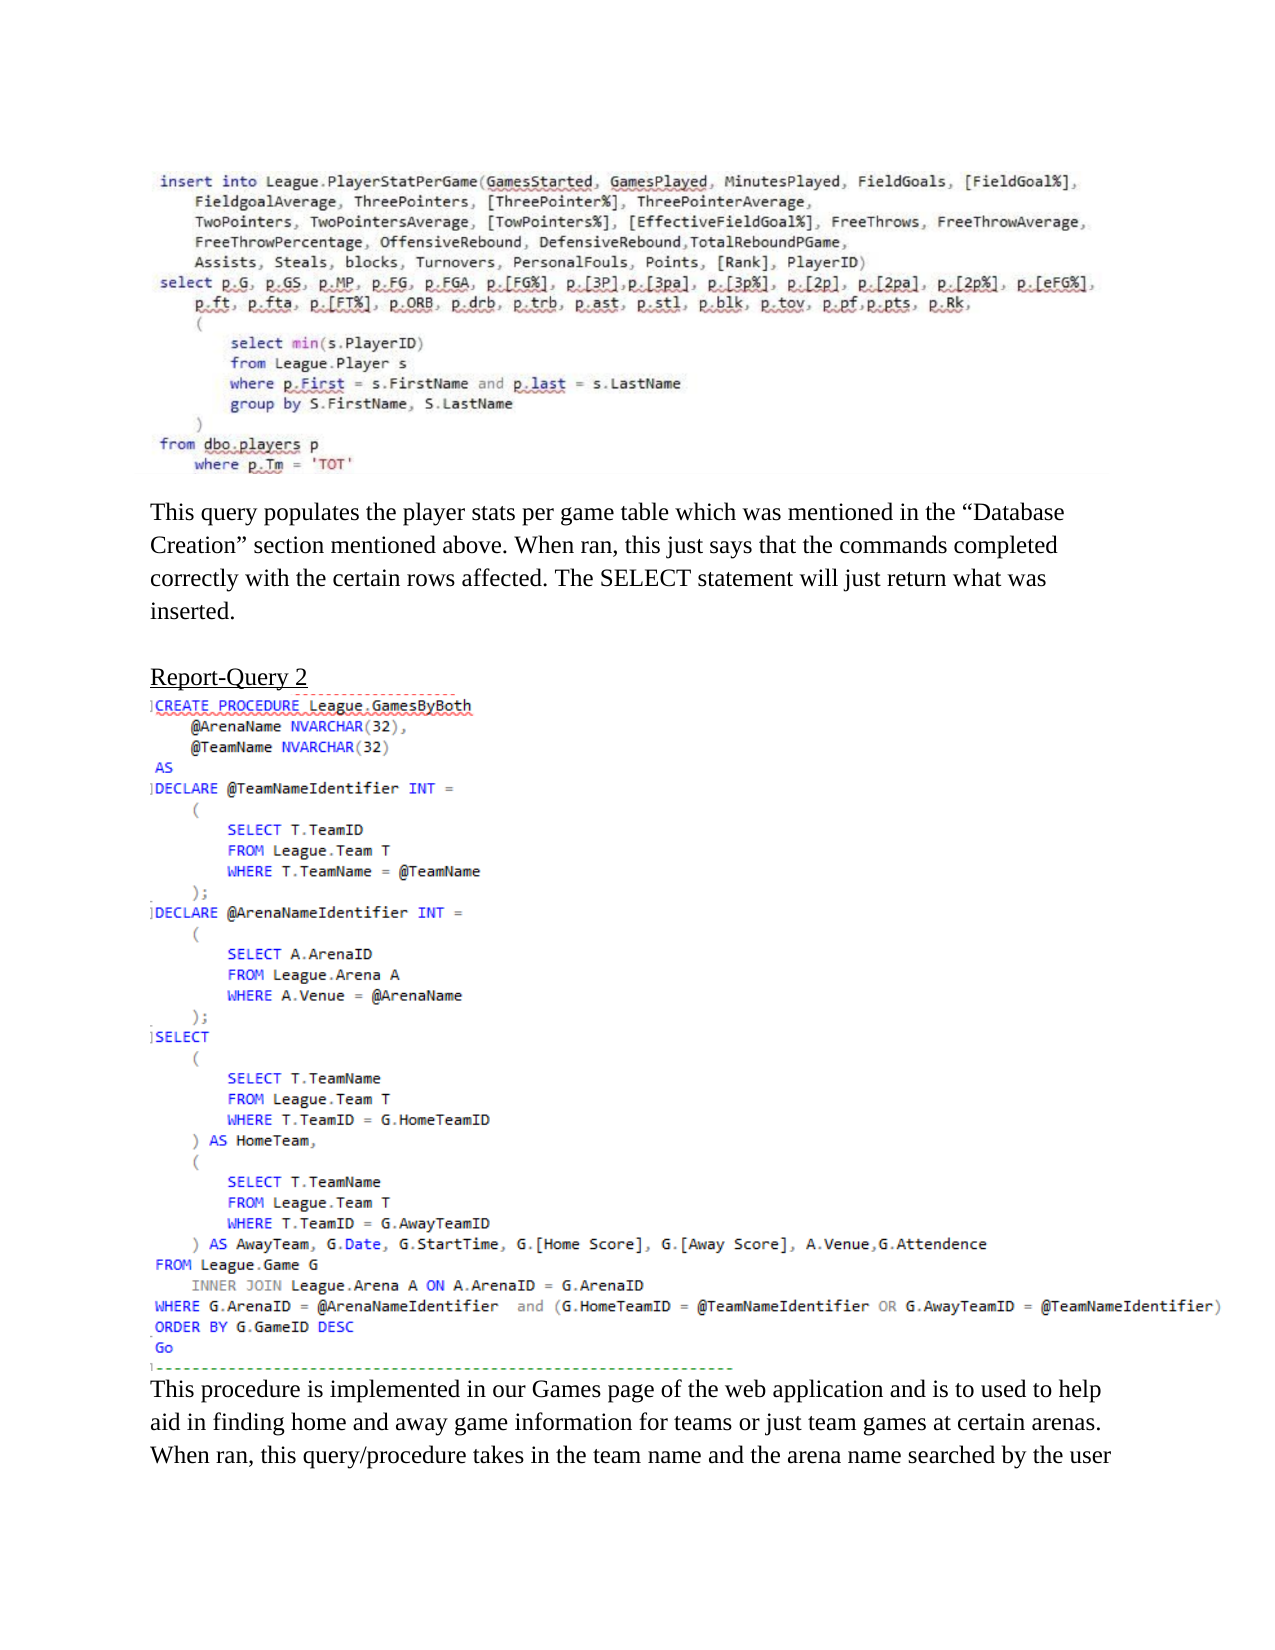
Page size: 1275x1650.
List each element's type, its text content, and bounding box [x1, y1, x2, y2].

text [150, 1374, 1125, 1469]
picture [150, 694, 1229, 1371]
text Report-Query 2 [150, 662, 1125, 694]
picture [134, 171, 1110, 474]
